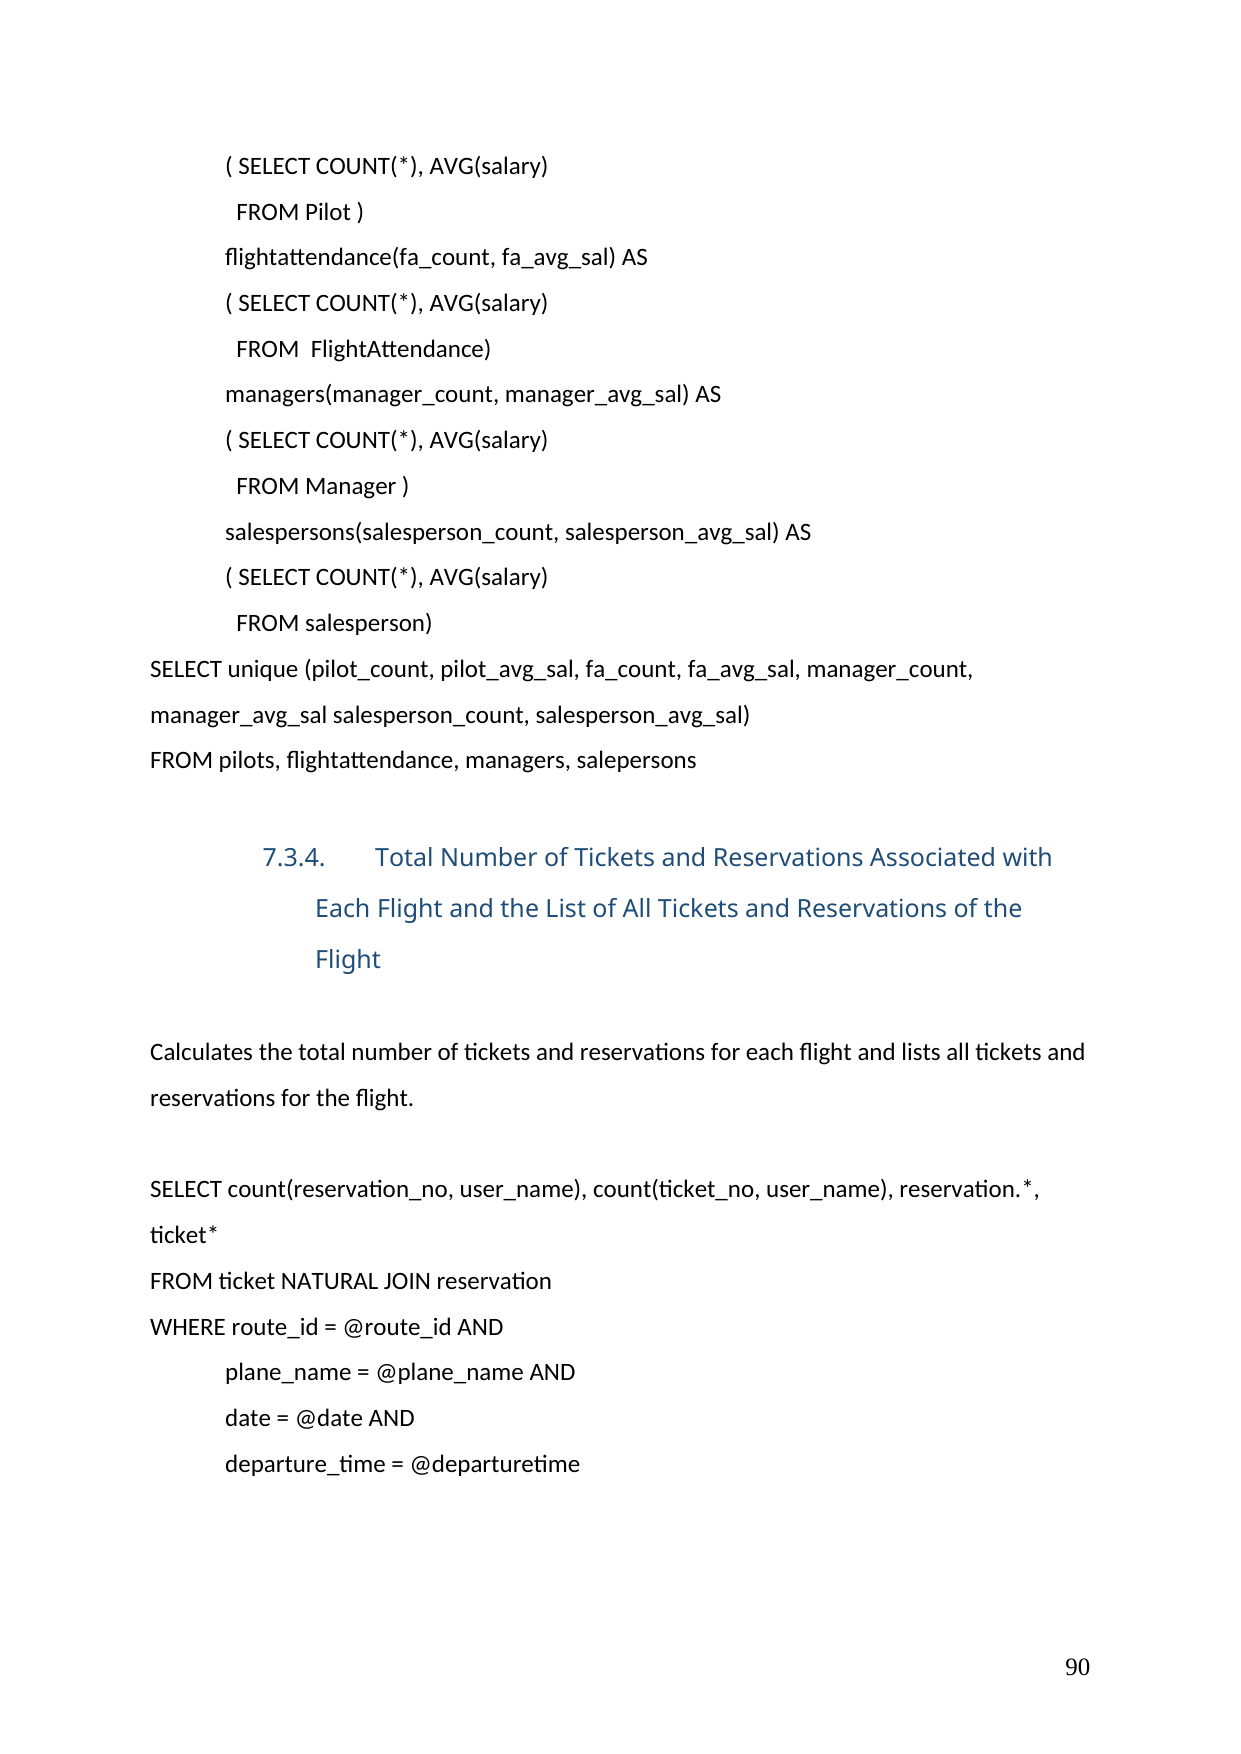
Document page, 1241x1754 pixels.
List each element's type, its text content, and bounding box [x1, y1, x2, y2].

text ( SELECT COUNT(*), AVG(salary) [150, 150, 1090, 181]
text date = @date AND departure_time = @departuretime [150, 1402, 1090, 1478]
text ( SELECT COUNT(*), AVG(salary) [150, 424, 1090, 455]
text FROM salesperson) [150, 607, 1090, 638]
text plane_name = @plane_name AND [150, 1356, 1090, 1387]
text WHERE route_id = @route_id AND [150, 1311, 1090, 1341]
text FROM Manager ) [150, 470, 1090, 501]
text FROM Pilot ) [150, 196, 1090, 226]
text SELECT count(reservation_no, user_name), count(ticket_no, user_name), reservation.*, ticket* [150, 1173, 1090, 1250]
text managers(manager_count, manager_avg_sal) AS [150, 379, 1090, 409]
subtitle Total Number of Tickets and Reservations Associated with Each Flight and the List of All Tickets and Reservations of the Flight [262, 840, 1090, 976]
text Calculates the total number of tickets and reservations for each flight and lists all tickets and reservations for the flight. [150, 1036, 1090, 1113]
text ( SELECT COUNT(*), AVG(salary) [150, 287, 1090, 318]
text ( SELECT COUNT(*), AVG(salary) [150, 562, 1090, 592]
text SELECT unique (pilot_count, pilot_avg_sal, fa_count, fa_avg_sal, manager_count, manager_avg_sal salesperson_count, salesperson_avg_sal) [150, 653, 1090, 729]
text salespersons(salesperson_count, salesperson_avg_sal) AS [150, 516, 1090, 546]
text FROM pilots, flightattendance, managers, salepersons [150, 744, 1090, 775]
text flightattendance(fa_count, fa_avg_sal) AS [150, 241, 1090, 272]
text FROM FlightAttendance) [150, 333, 1090, 363]
text FROM ticket NATURAL JOIN reservation [150, 1265, 1090, 1296]
